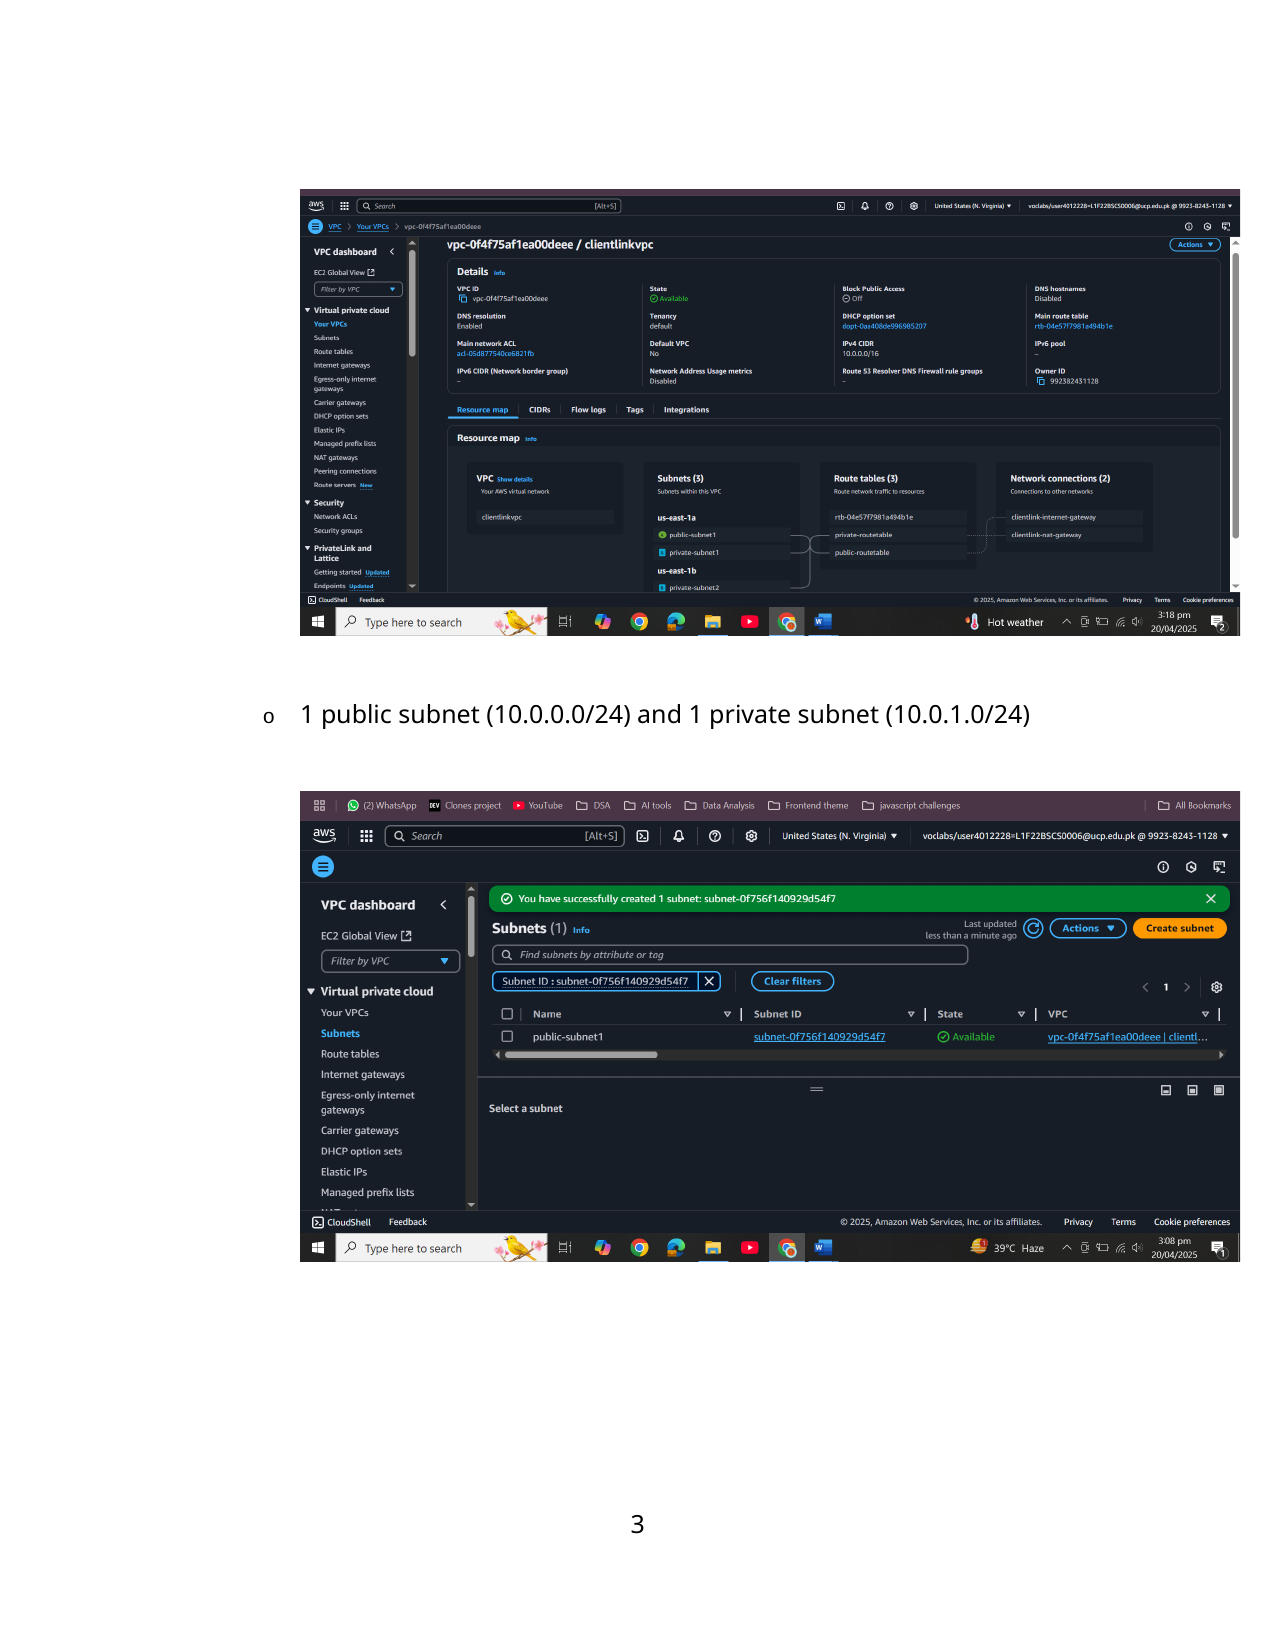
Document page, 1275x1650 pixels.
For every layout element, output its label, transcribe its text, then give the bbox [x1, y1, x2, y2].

picture [300, 791, 1241, 1262]
picture [300, 189, 1241, 636]
list 1 public subnet (10.0.0.0/24) and 1 private subnet (10.0.1.0/24) [262, 697, 1125, 731]
